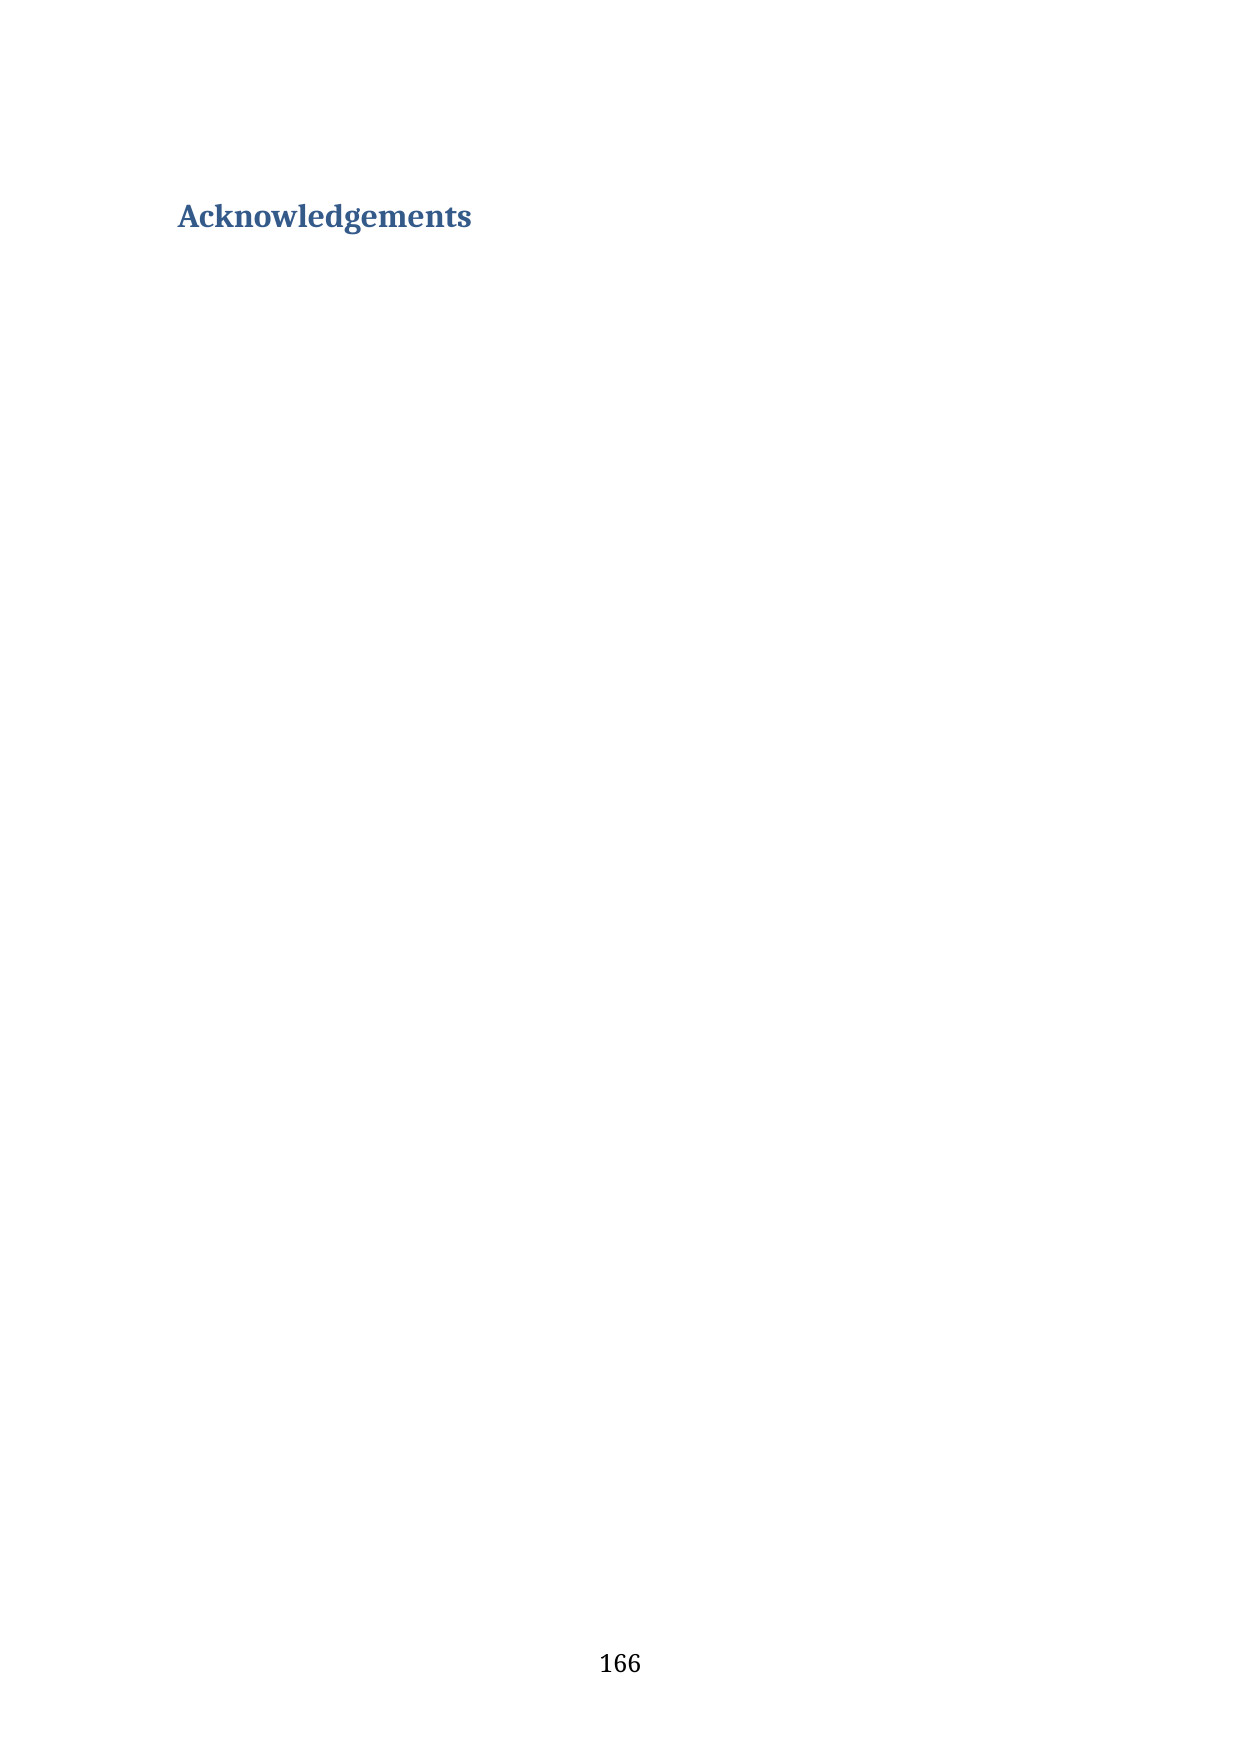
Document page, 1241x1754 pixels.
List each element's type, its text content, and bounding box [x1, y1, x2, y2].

subtitle Acknowledgements [177, 198, 1063, 236]
